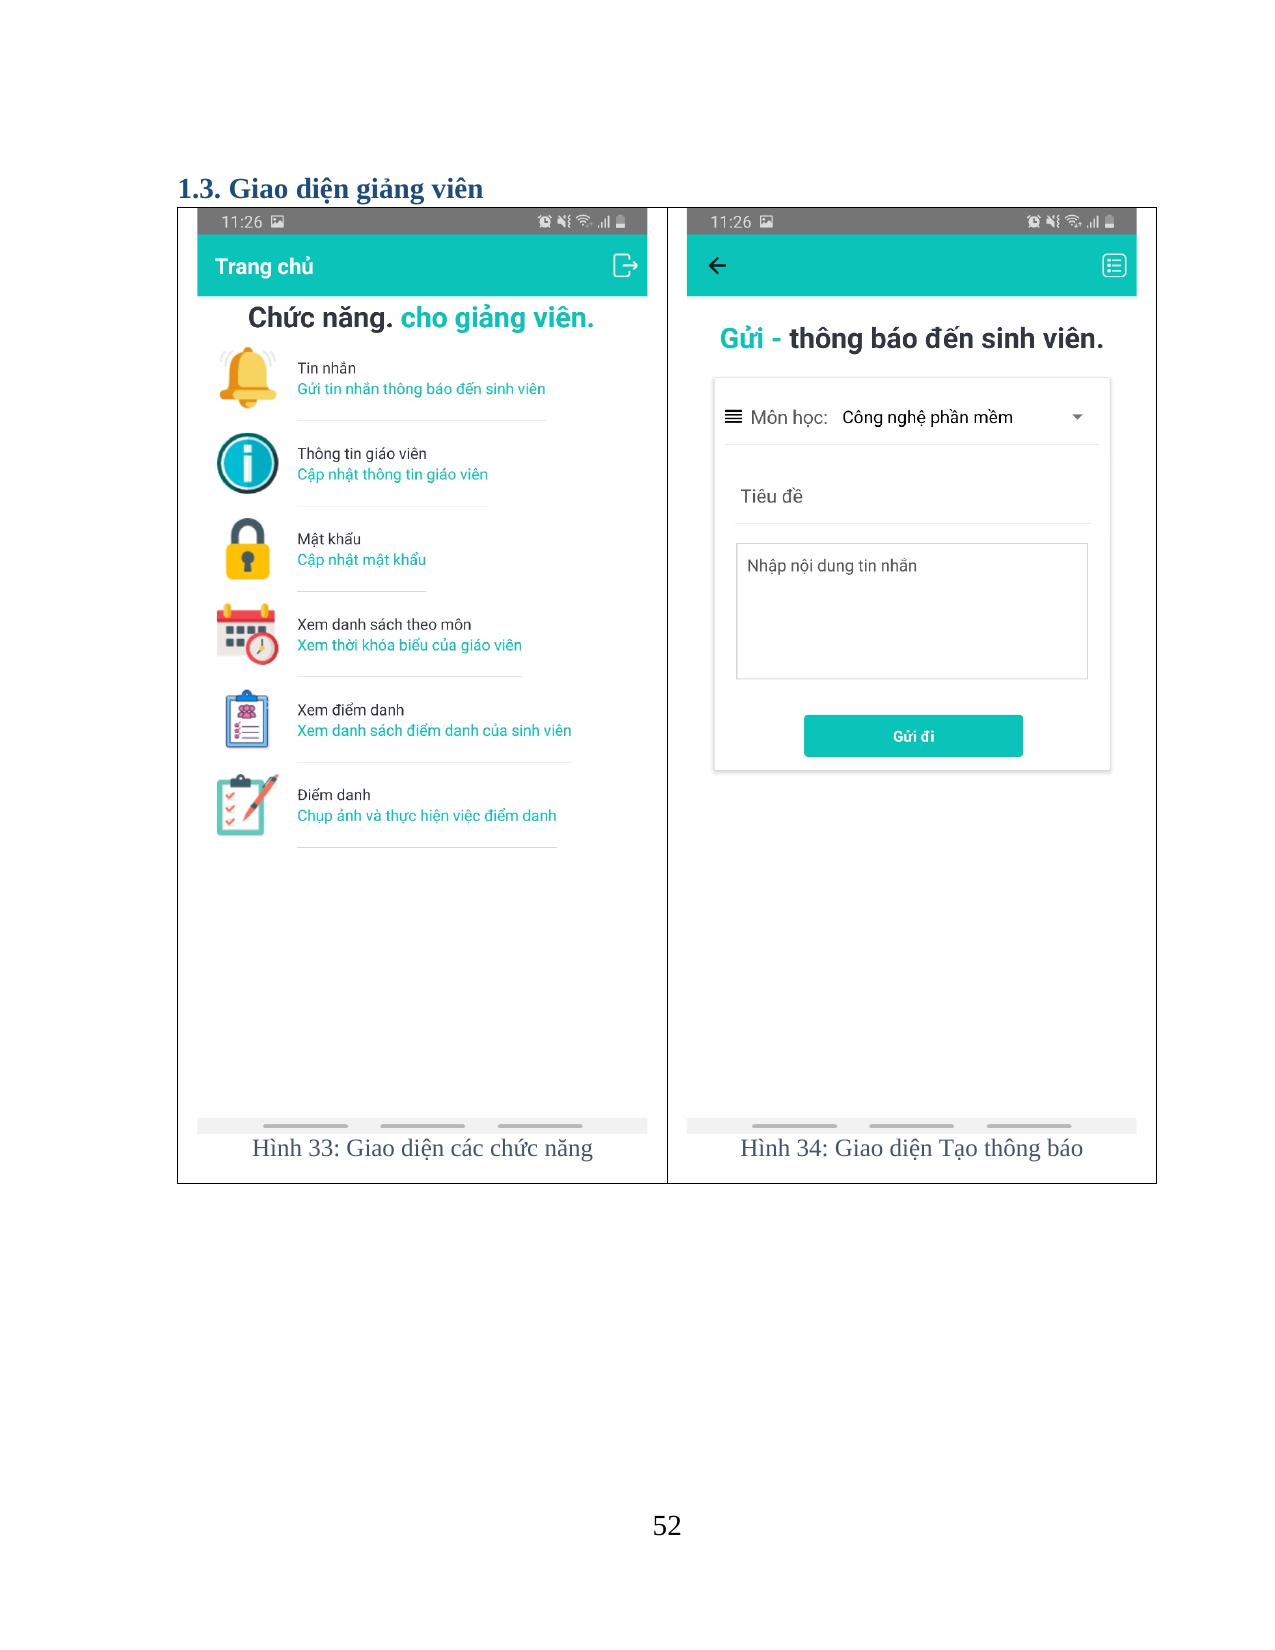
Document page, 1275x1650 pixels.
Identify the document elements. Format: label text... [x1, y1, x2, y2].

table_header Hình 4.13: Giao diện các chức năng [178, 208, 667, 1183]
subtitle 1.3. Giao diện giảng viên [177, 171, 1157, 204]
table_header Hình 4.14: Giao diện Tạo thông báo [668, 208, 1156, 1183]
picture [686, 208, 1137, 1134]
picture [197, 208, 648, 1134]
